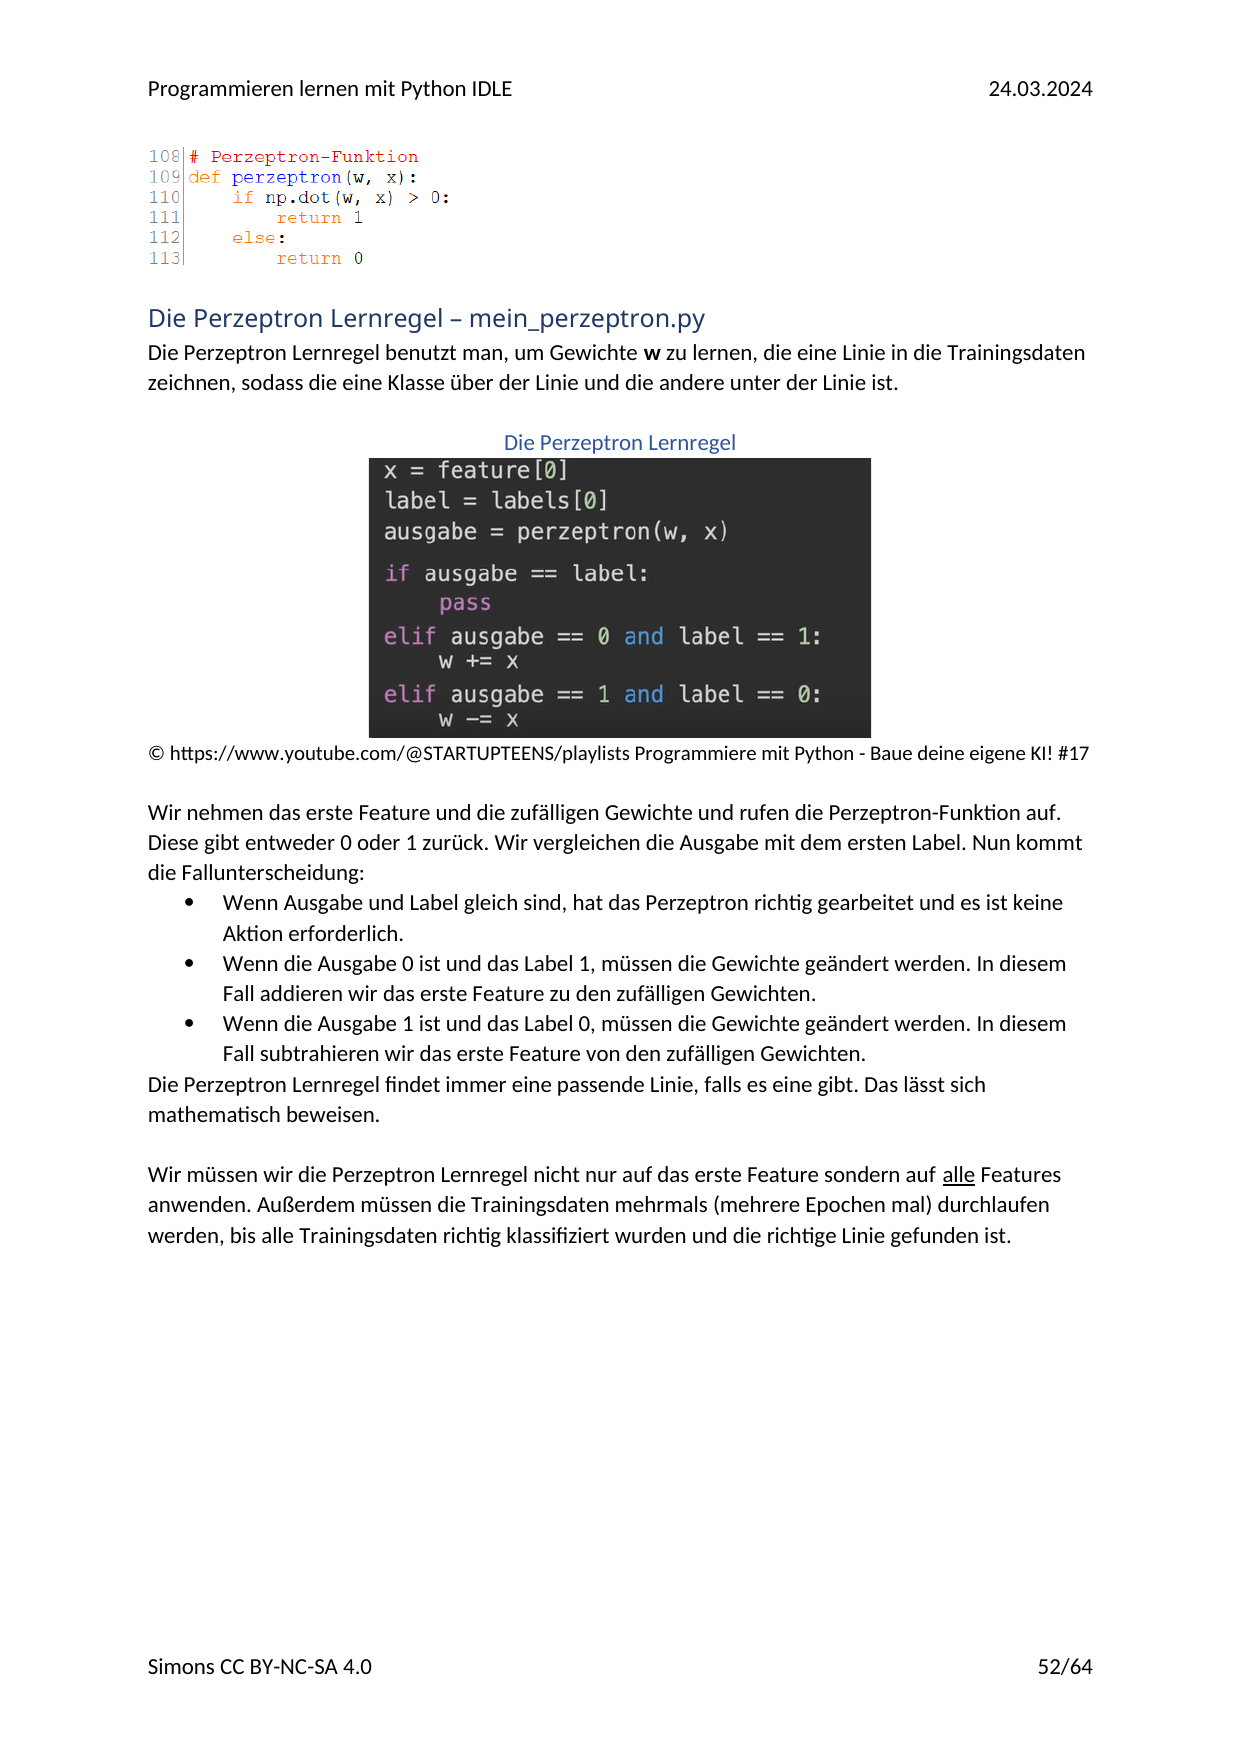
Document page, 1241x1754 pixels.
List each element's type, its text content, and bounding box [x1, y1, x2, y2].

list Wenn Ausgabe und Label gleich sind, hat das Perzeptron richtig gearbeitet und es ist keine Aktion erforderlich. [185, 888, 1092, 947]
picture [147, 147, 475, 265]
picture [368, 458, 872, 738]
text Wir müssen wir die Perzeptron Lernregel nicht nur auf das erste Feature sondern auf alle Features anwenden. Außerdem müssen die Trainingsdaten mehrmals (mehrere Epochen mal) durchlaufen werden, bis alle Trainingsdaten richtig klassifiziert wurden und die richtige Linie gefunden ist. [148, 1160, 1092, 1249]
text Wir nehmen das erste Feature und die zufälligen Gewichte und rufen die Perzeptron-Funktion auf. Diese gibt entweder 0 oder 1 zurück. Wir vergleichen die Ausgabe mit dem ersten Label. Nun kommt die Fallunterscheidung: [148, 798, 1092, 886]
text Die Perzeptron Lernregel [148, 428, 1092, 456]
text Die Perzeptron Lernregel findet immer eine passende Linie, falls es eine gibt. Das lässt sich mathematisch beweisen. [148, 1070, 1092, 1128]
text Die Perzeptron Lernregel benutzt man, um Gewichte w zu lernen, die eine Linie in die Trainingsdaten zeichnen, sodass die eine Klasse über der Linie und die andere unter der Linie ist. [148, 338, 1092, 396]
list Wenn die Ausgabe 1 ist und das Label 0, müssen die Gewichte geändert werden. In diesem Fall subtrahieren wir das erste Feature von den zufälligen Gewichten. [185, 1009, 1092, 1067]
subtitle Die Perzeptron Lernregel – mein_perzeptron.py [148, 301, 1092, 335]
text © https://www.youtube.com/@STARTUPTEENS/playlists Programmiere mit Python - Baue deine eigene KI! #17 [148, 740, 1092, 766]
list Wenn die Ausgabe 0 ist und das Label 1, müssen die Gewichte geändert werden. In diesem Fall addieren wir das erste Feature zu den zufälligen Gewichten. [185, 949, 1092, 1007]
